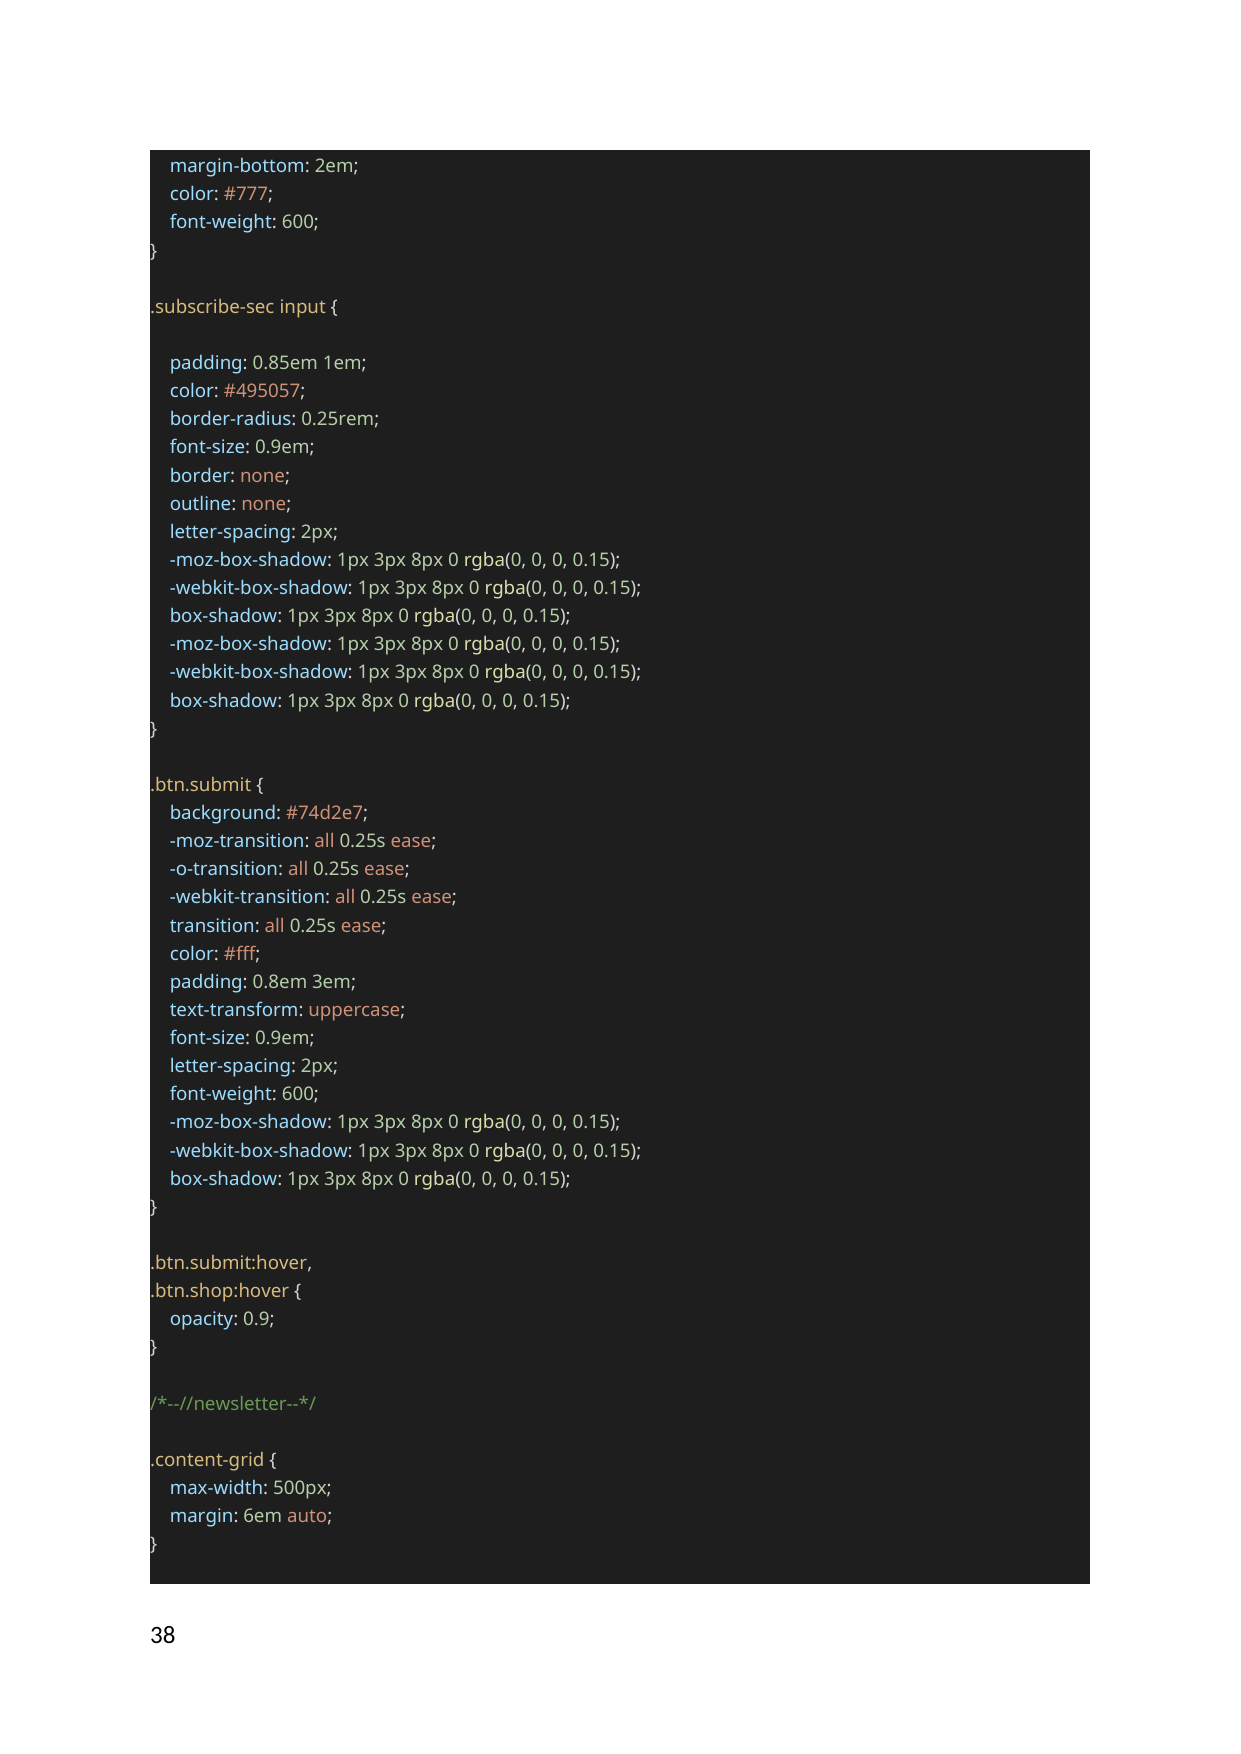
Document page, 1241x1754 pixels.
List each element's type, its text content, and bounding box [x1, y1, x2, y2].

text -moz-box-shadow: 1px 3px 8px 0 rgba(0, 0, 0, 0.15); [150, 544, 1090, 572]
text margin: 6em auto; [150, 1500, 1090, 1528]
text /*--//newsletter--*/ [150, 1387, 1090, 1416]
text .content-grid { [150, 1444, 1090, 1472]
text -webkit-box-shadow: 1px 3px 8px 0 rgba(0, 0, 0, 0.15); [150, 572, 1090, 600]
text box-shadow: 1px 3px 8px 0 rgba(0, 0, 0, 0.15); [150, 600, 1090, 628]
text font-size: 0.9em; [150, 1022, 1090, 1050]
text background: #74d2e7; [150, 797, 1090, 825]
text -webkit-transition: all 0.25s ease; [150, 881, 1090, 909]
text text-transform: uppercase; [150, 994, 1090, 1022]
text font-weight: 600; [150, 1078, 1090, 1106]
text -moz-transition: all 0.25s ease; [150, 825, 1090, 853]
text } [150, 234, 1090, 262]
text font-size: 0.9em; [150, 431, 1090, 459]
text } [150, 1191, 1090, 1219]
text -o-transition: all 0.25s ease; [150, 853, 1090, 881]
text outline: none; [150, 487, 1090, 516]
text -moz-box-shadow: 1px 3px 8px 0 rgba(0, 0, 0, 0.15); [150, 628, 1090, 656]
text .subscribe-sec input { [150, 291, 1090, 319]
text } [150, 1528, 1090, 1556]
text max-width: 500px; [150, 1472, 1090, 1500]
text } [150, 1331, 1090, 1359]
text .btn.shop:hover { [150, 1275, 1090, 1303]
text color: #777; [150, 178, 1090, 206]
text color: #fff; [150, 937, 1090, 966]
text border: none; [150, 459, 1090, 487]
text box-shadow: 1px 3px 8px 0 rgba(0, 0, 0, 0.15); [150, 1162, 1090, 1191]
text letter-spacing: 2px; [150, 1050, 1090, 1078]
text .btn.submit { [150, 769, 1090, 797]
text font-weight: 600; [150, 206, 1090, 234]
text color: #495057; [150, 375, 1090, 403]
text letter-spacing: 2px; [150, 516, 1090, 544]
text -moz-box-shadow: 1px 3px 8px 0 rgba(0, 0, 0, 0.15); [150, 1106, 1090, 1134]
text border-radius: 0.25rem; [150, 403, 1090, 431]
text transition: all 0.25s ease; [150, 909, 1090, 937]
text margin-bottom: 2em; [150, 150, 1090, 178]
text box-shadow: 1px 3px 8px 0 rgba(0, 0, 0, 0.15); [150, 684, 1090, 712]
text opacity: 0.9; [150, 1303, 1090, 1331]
text -webkit-box-shadow: 1px 3px 8px 0 rgba(0, 0, 0, 0.15); [150, 1134, 1090, 1162]
text padding: 0.85em 1em; [150, 347, 1090, 375]
text } [150, 712, 1090, 741]
text .btn.submit:hover, [150, 1247, 1090, 1275]
text padding: 0.8em 3em; [150, 966, 1090, 994]
text -webkit-box-shadow: 1px 3px 8px 0 rgba(0, 0, 0, 0.15); [150, 656, 1090, 684]
